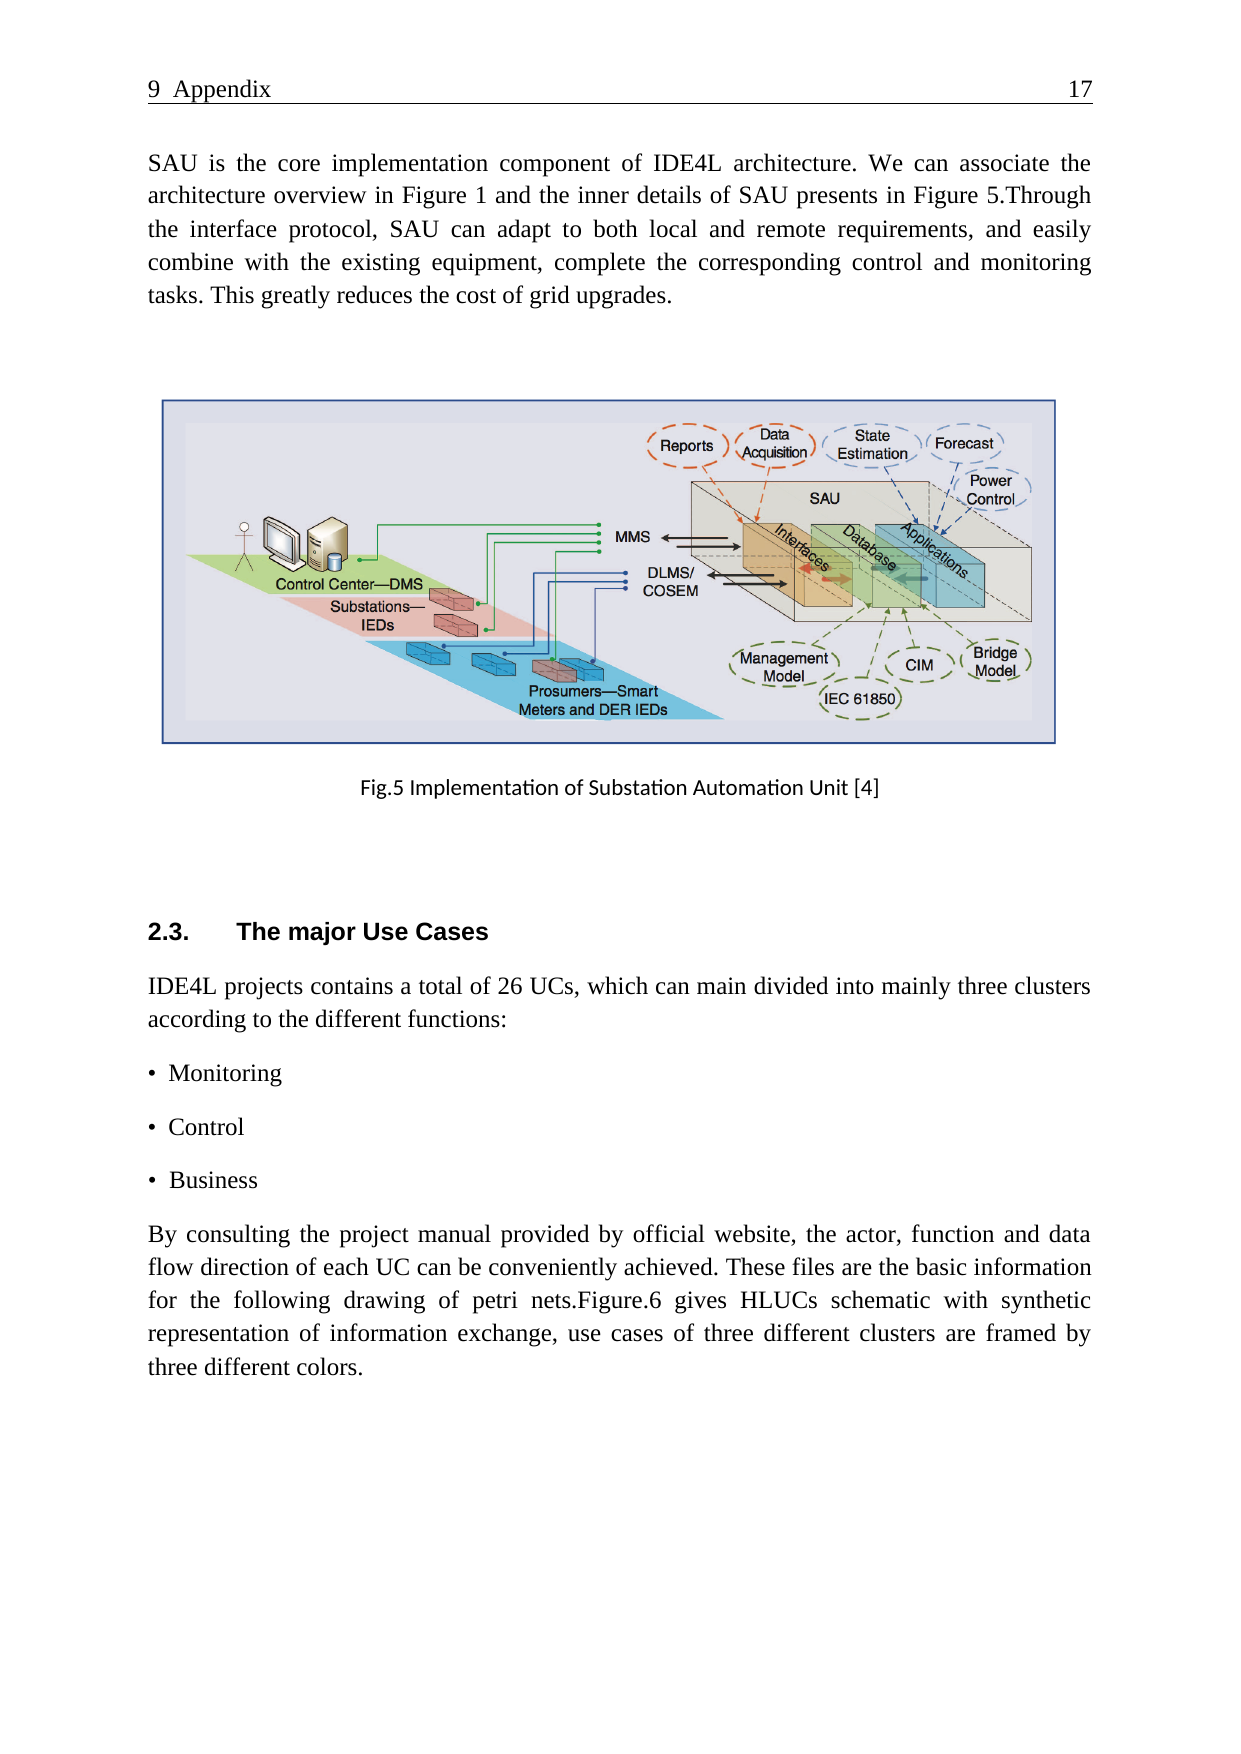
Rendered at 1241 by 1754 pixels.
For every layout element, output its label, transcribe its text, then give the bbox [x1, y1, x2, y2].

text SAU is the core implementation component of IDE4L architecture. We can associate the architecture overview in Figure 1 and the inner details of SAU presents in Figure 5.Through the interface protocol, SAU can adapt to both local and remote requirements, and easily combine with the existing equipment, complete the corresponding control and monitoring tasks. This greatly reduces the cost of grid upgrades. [148, 148, 1093, 308]
text • Business [148, 1166, 1093, 1194]
text By consulting the project manual provided by official website, the actor, function and data flow direction of each UC can be conveniently achieved. These files are the basic information for the following drawing of petri nets.Figure.6 gives HLUCs schematic with synthetic representation of information exchange, use cases of three different clusters are framed by three different colors. [148, 1219, 1093, 1380]
picture [149, 380, 1092, 747]
text Fig.5 Implementation of Substation Automation Unit [4] [148, 773, 1093, 801]
text IDE4L projects contains a total of 26 UCs, which can main divided into mainly three clusters according to the different functions: [148, 971, 1093, 1033]
list Monitoring [147, 1058, 1093, 1087]
list Control [147, 1112, 1093, 1141]
title The major Use Cases [148, 917, 1093, 946]
